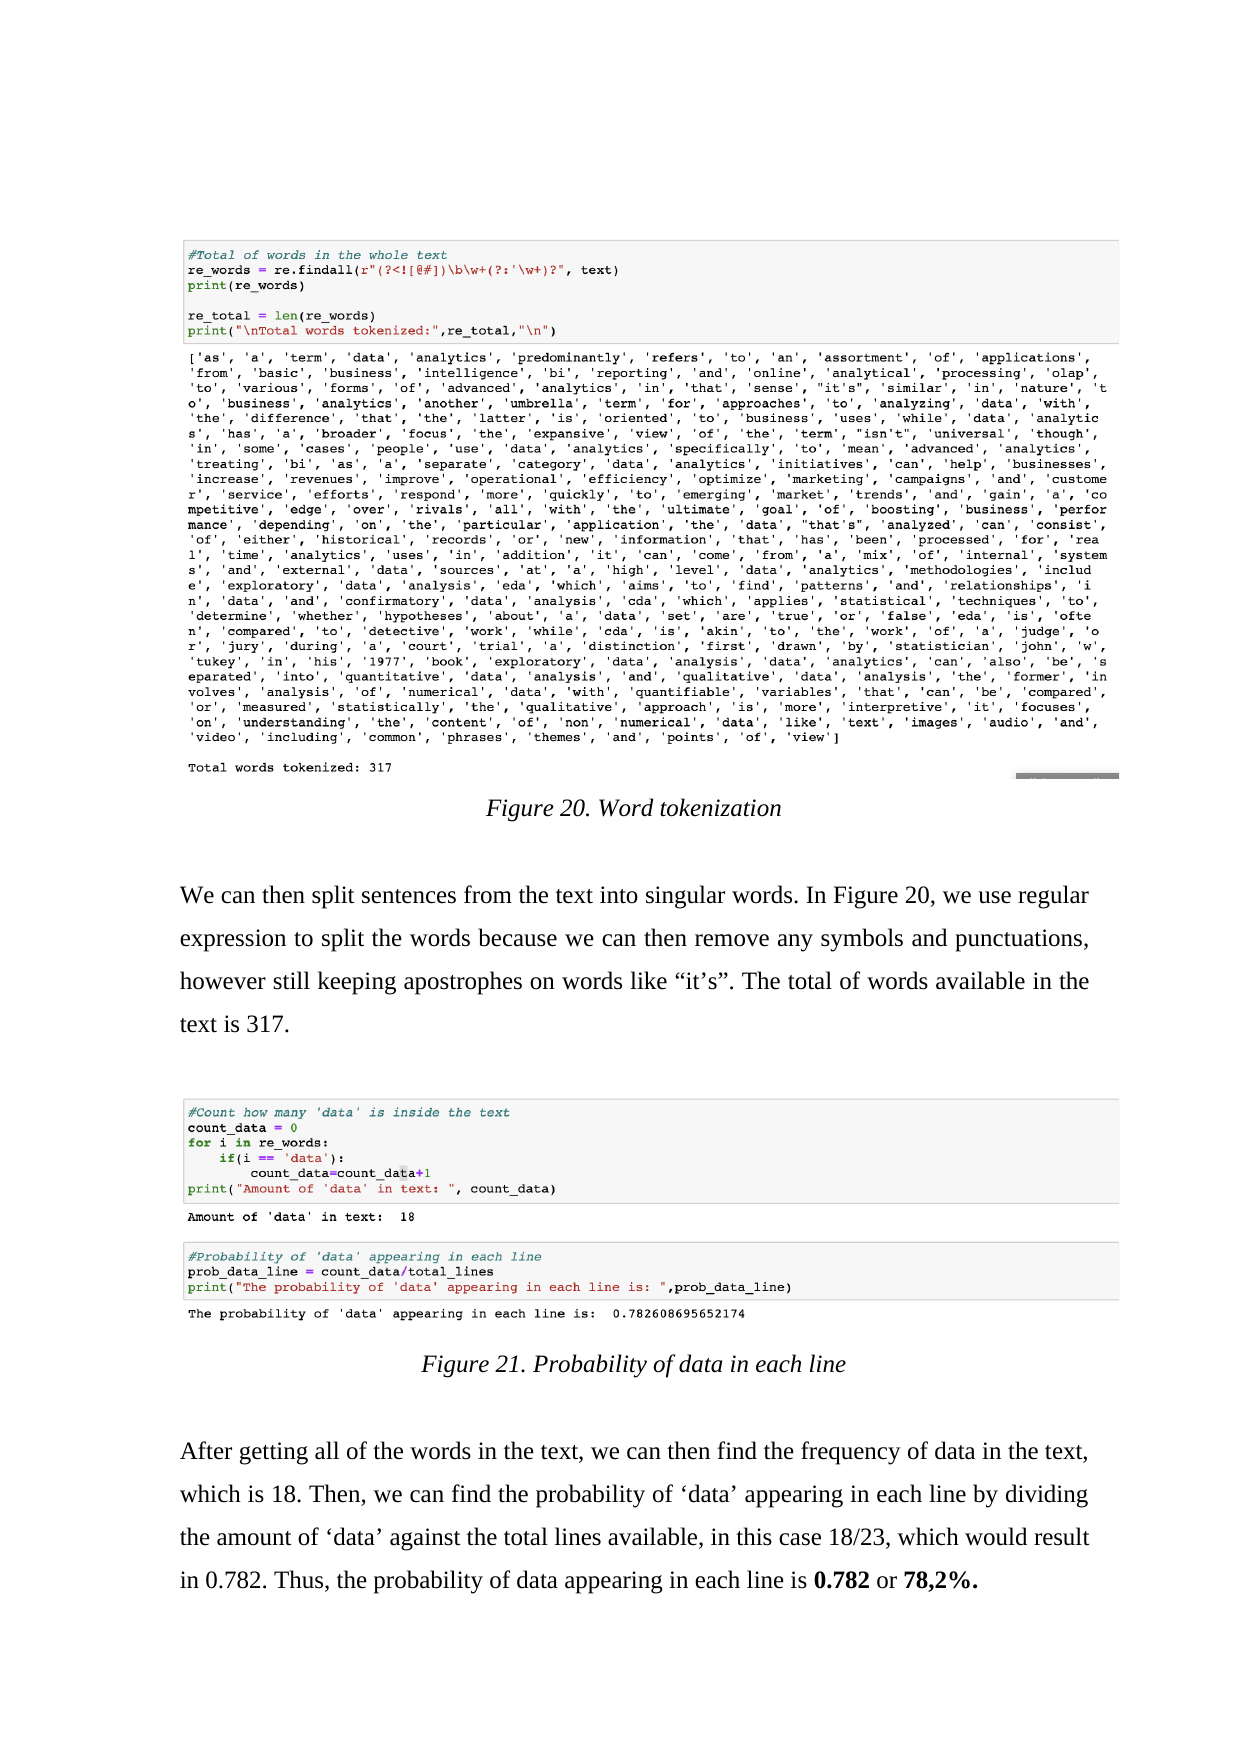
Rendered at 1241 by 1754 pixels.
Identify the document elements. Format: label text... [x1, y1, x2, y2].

list Figure 21. Probability of data in each line [179, 1349, 1090, 1378]
list Figure 20. Word tokenization [179, 793, 1090, 822]
list After getting all of the words in the text, we can then find the frequency of data in the text, which is 18. Then, we can find the probability of ‘data’ appearing in each line by dividing the amount of ‘data’ against the total lines available, in this case 18/23, which would result in 0.782. Thus, the probability of data appearing in each line is 0.782 or 78,2%. [179, 1436, 1090, 1594]
picture [179, 236, 1120, 779]
list We can then split sentences from the text into singular words. In Figure 20, we use regular expression to split the words because we can then remove any symbols and punctuations, however still keeping apostrophes on words like “it’s”. The total of words available in the text is 317. [179, 880, 1090, 1038]
picture [179, 1095, 1120, 1335]
